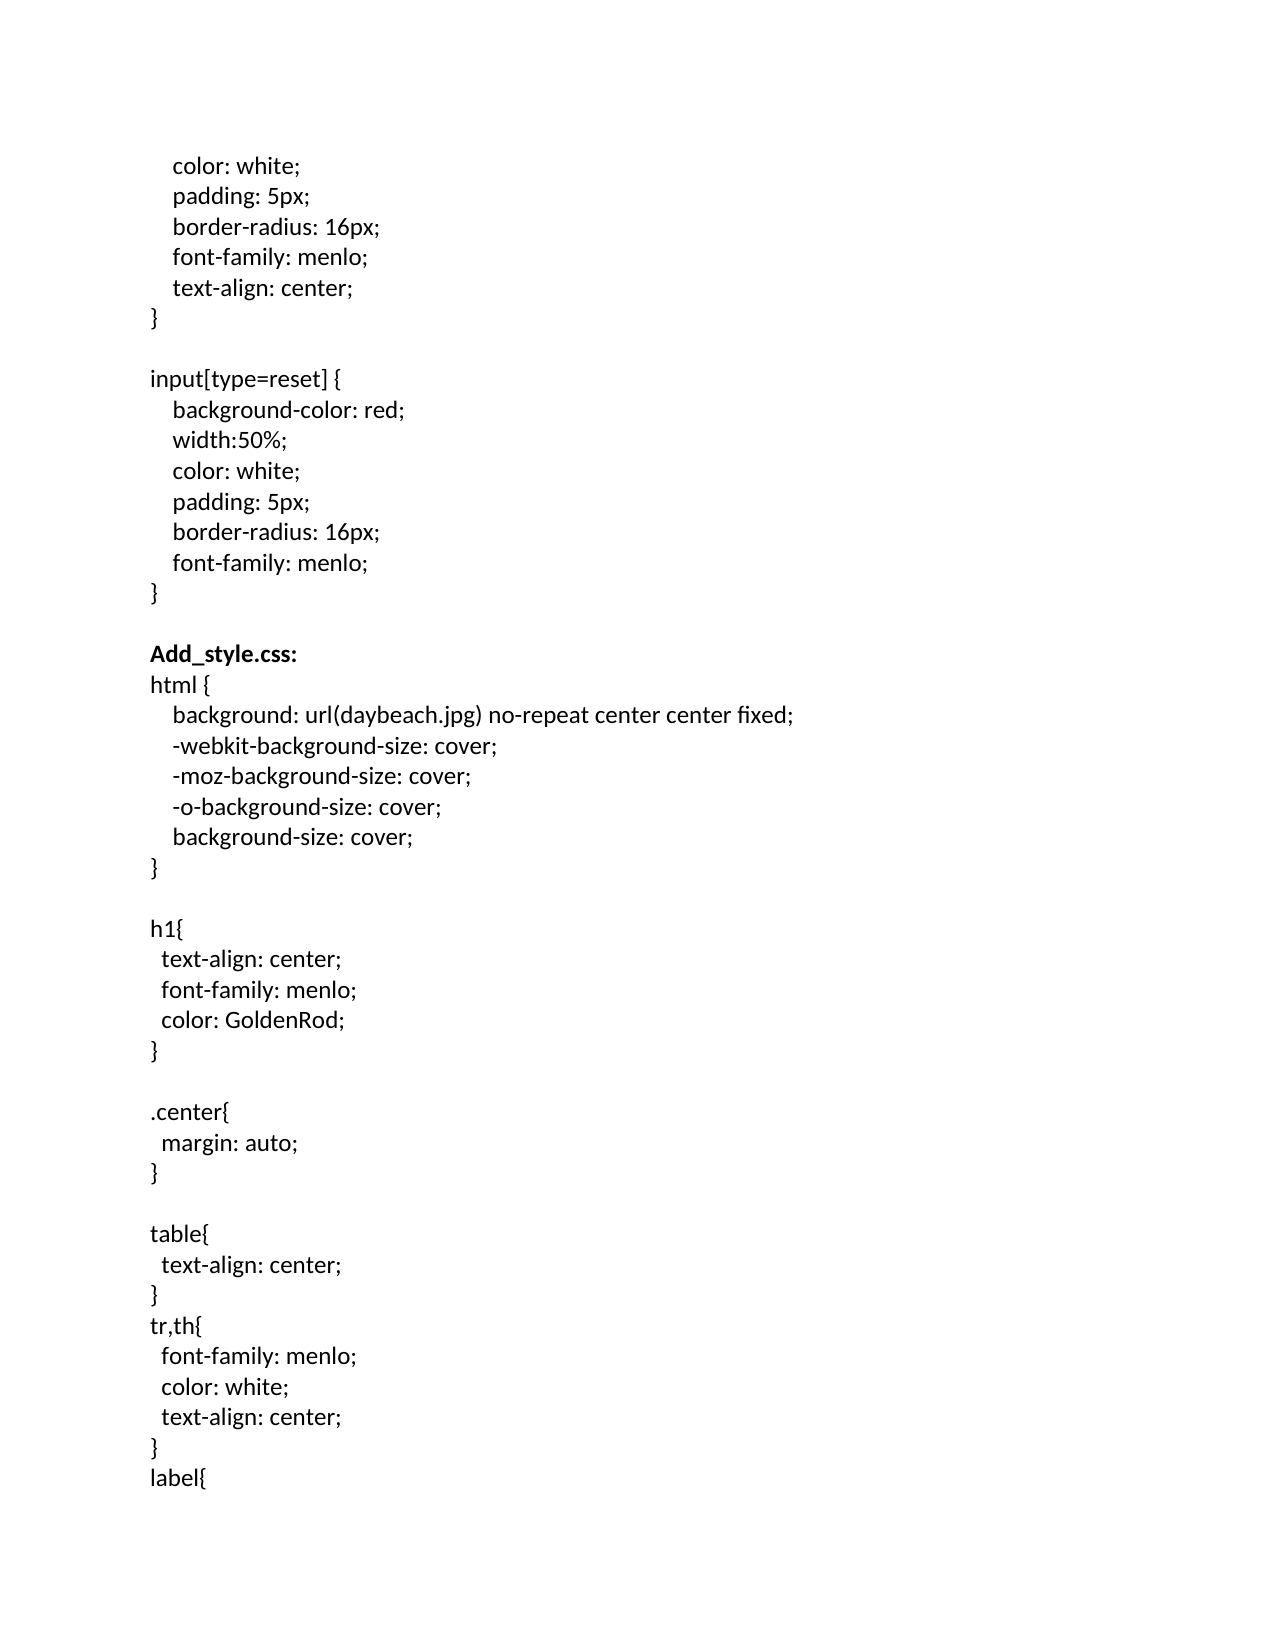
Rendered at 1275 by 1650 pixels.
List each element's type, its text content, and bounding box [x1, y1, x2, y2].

text font-family: menlo; [150, 974, 1125, 1004]
text table{ [150, 1218, 1125, 1249]
text text-align: center; [150, 272, 1125, 303]
text } [150, 1157, 1125, 1188]
text background-size: cover; [150, 821, 1125, 852]
text .center{ [150, 1096, 1125, 1127]
text color: white; [150, 455, 1125, 486]
text border-radius: 16px; [150, 516, 1125, 547]
text Add_style.css: [150, 638, 1125, 669]
text label{ [150, 1462, 1125, 1493]
text border-radius: 16px; [150, 211, 1125, 242]
text } [150, 577, 1125, 608]
text h1{ [150, 913, 1125, 943]
text text-align: center; [150, 1401, 1125, 1432]
text -webkit-background-size: cover; [150, 730, 1125, 760]
text margin: auto; [150, 1127, 1125, 1157]
text -moz-background-size: cover; [150, 760, 1125, 791]
text } [150, 1279, 1125, 1310]
text } [150, 303, 1125, 333]
text text-align: center; [150, 943, 1125, 974]
text width:50%; [150, 425, 1125, 455]
text -o-background-size: cover; [150, 791, 1125, 821]
text html { [150, 669, 1125, 699]
text color: white; [150, 1371, 1125, 1401]
text } [150, 1432, 1125, 1462]
text input[type=reset] { [150, 364, 1125, 394]
text tr,th{ [150, 1310, 1125, 1340]
text font-family: menlo; [150, 1340, 1125, 1371]
text color: GoldenRod; [150, 1004, 1125, 1035]
text color: white; [150, 150, 1125, 181]
text background: url(daybeach.jpg) no-repeat center center fixed; [150, 699, 1125, 730]
text font-family: menlo; [150, 242, 1125, 272]
text padding: 5px; [150, 486, 1125, 516]
text text-align: center; [150, 1249, 1125, 1279]
text } [150, 852, 1125, 882]
text font-family: menlo; [150, 547, 1125, 577]
text background-color: red; [150, 394, 1125, 425]
text padding: 5px; [150, 181, 1125, 211]
text } [150, 1035, 1125, 1066]
